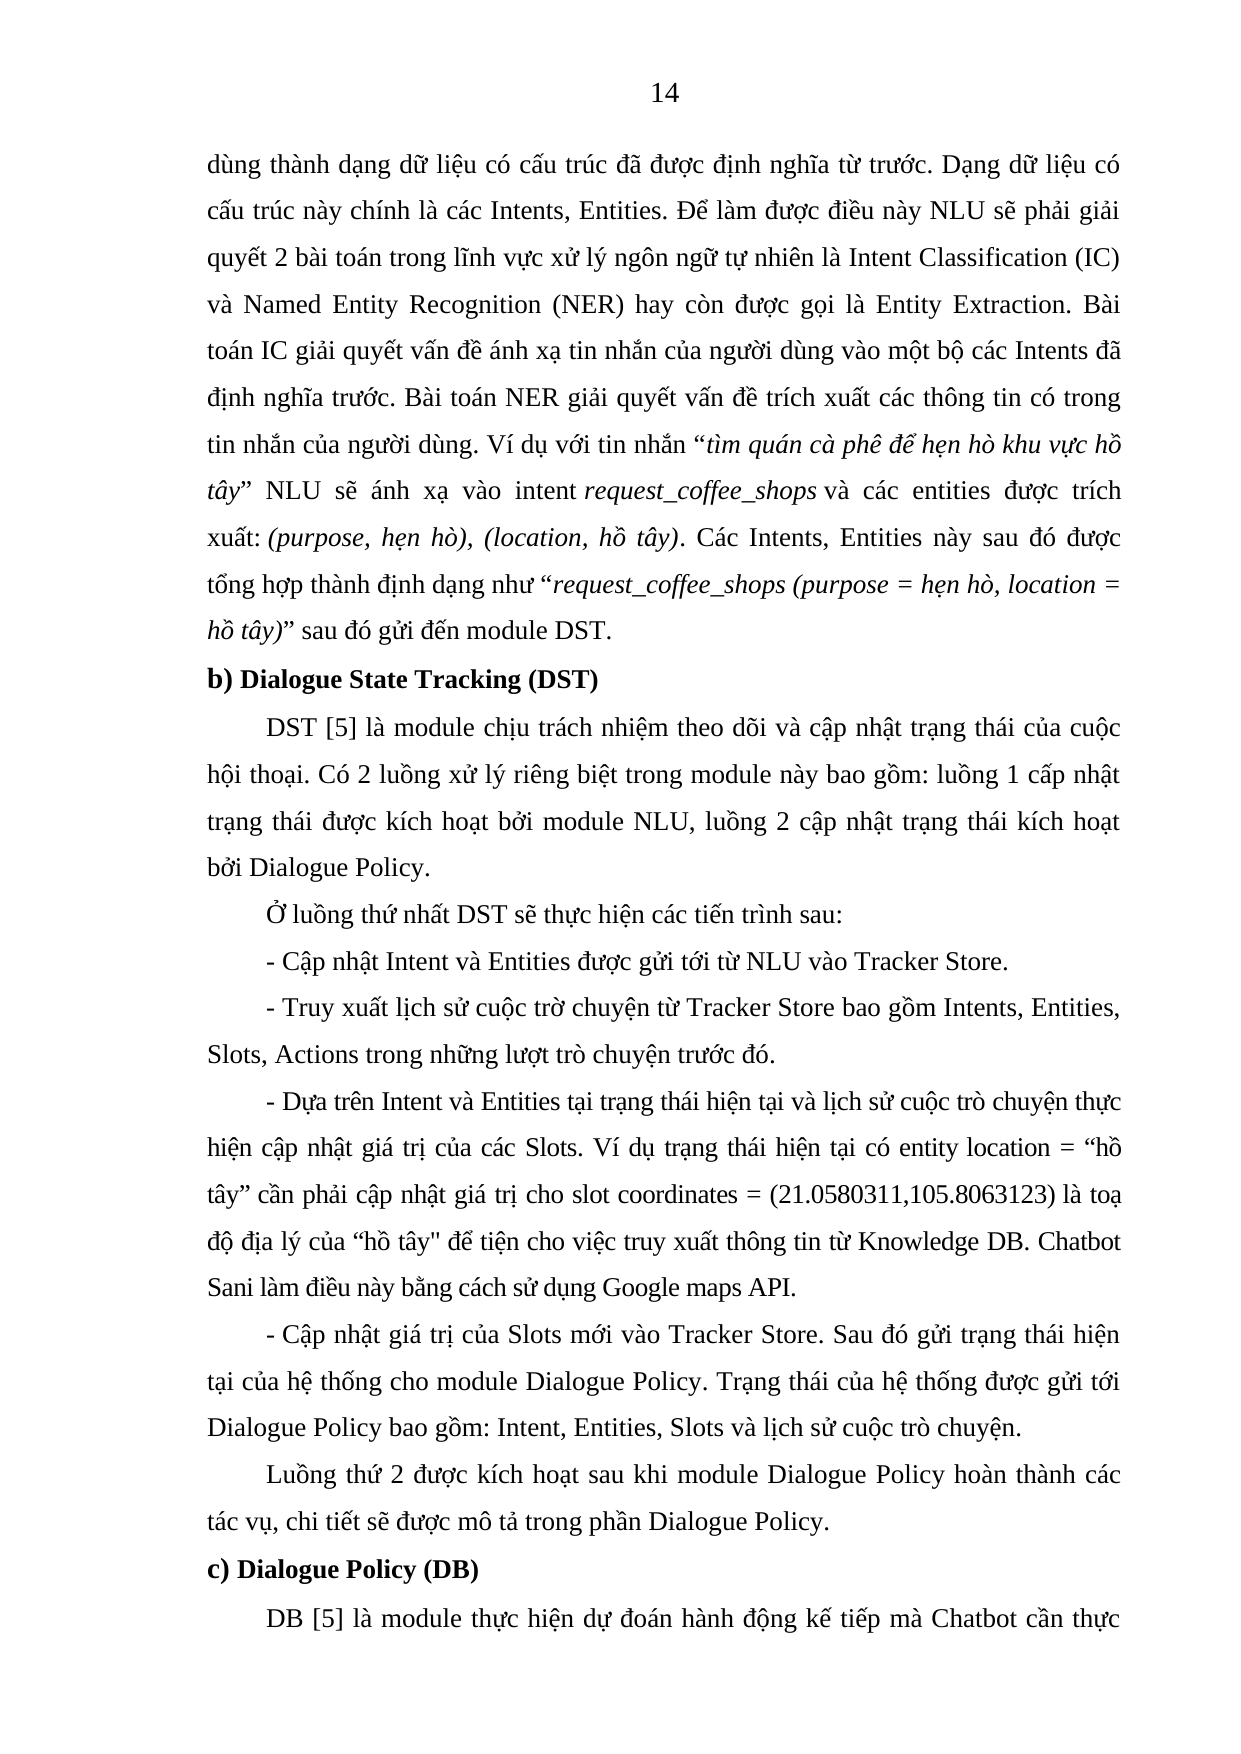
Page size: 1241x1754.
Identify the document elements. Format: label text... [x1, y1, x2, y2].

subtitle Dialogue State Tracking (DST) [207, 661, 1122, 694]
list Cập nhật Intent và Entities được gửi tới từ NLU vào Tracker Store. [207, 945, 1122, 976]
subtitle Dialogue Policy (DB) [207, 1551, 1122, 1585]
list Truy xuất lịch sử cuộc trờ chuyện từ Tracker Store bao gồm Intents, Entities, Slots, Actions trong những lượt trò chuyện trước đó. [207, 991, 1122, 1069]
text DST [5] là module chịu trách nhiệm theo dõi và cập nhật trạng thái của cuộc hội thoại. Có 2 luồng xử lý riêng biệt trong module này bao gồm: luồng 1 cấp nhật trạng thái được kích hoạt bởi module NLU, luồng 2 cập nhật trạng thái kích hoạt bởi Dialogue Policy. [207, 711, 1122, 882]
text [207, 148, 1122, 646]
text Luồng thứ 2 được kích hoạt sau khi module Dialogue Policy hoàn thành các tác vụ, chi tiết sẽ được mô tả trong phần Dialogue Policy. [207, 1458, 1122, 1536]
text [207, 1602, 1122, 1633]
list Dựa trên Intent và Entities tại trạng thái hiện tại và lịch sử cuộc trò chuyện thực hiện cập nhật giá trị của các Slots. Ví dụ trạng thái hiện tại có entity location = “hồ tây” cần phải cập nhật giá trị cho slot coordinates = (21.0580311,105.8063123) là toạ độ địa lý của “hồ tây" để tiện cho việc truy xuất thông tin từ Knowledge DB. Chatbot Sani làm điều này bằng cách sử dụng Google maps API. [207, 1085, 1122, 1302]
text Ở luồng thứ nhất DST sẽ thực hiện các tiến trình sau: [207, 898, 1122, 929]
list Cập nhật giá trị của Slots mới vào Tracker Store. Sau đó gửi trạng thái hiện tại của hệ thống cho module Dialogue Policy. Trạng thái của hệ thống được gửi tới Dialogue Policy bao gồm: Intent, Entities, Slots và lịch sử cuộc trò chuyện. [207, 1318, 1122, 1442]
